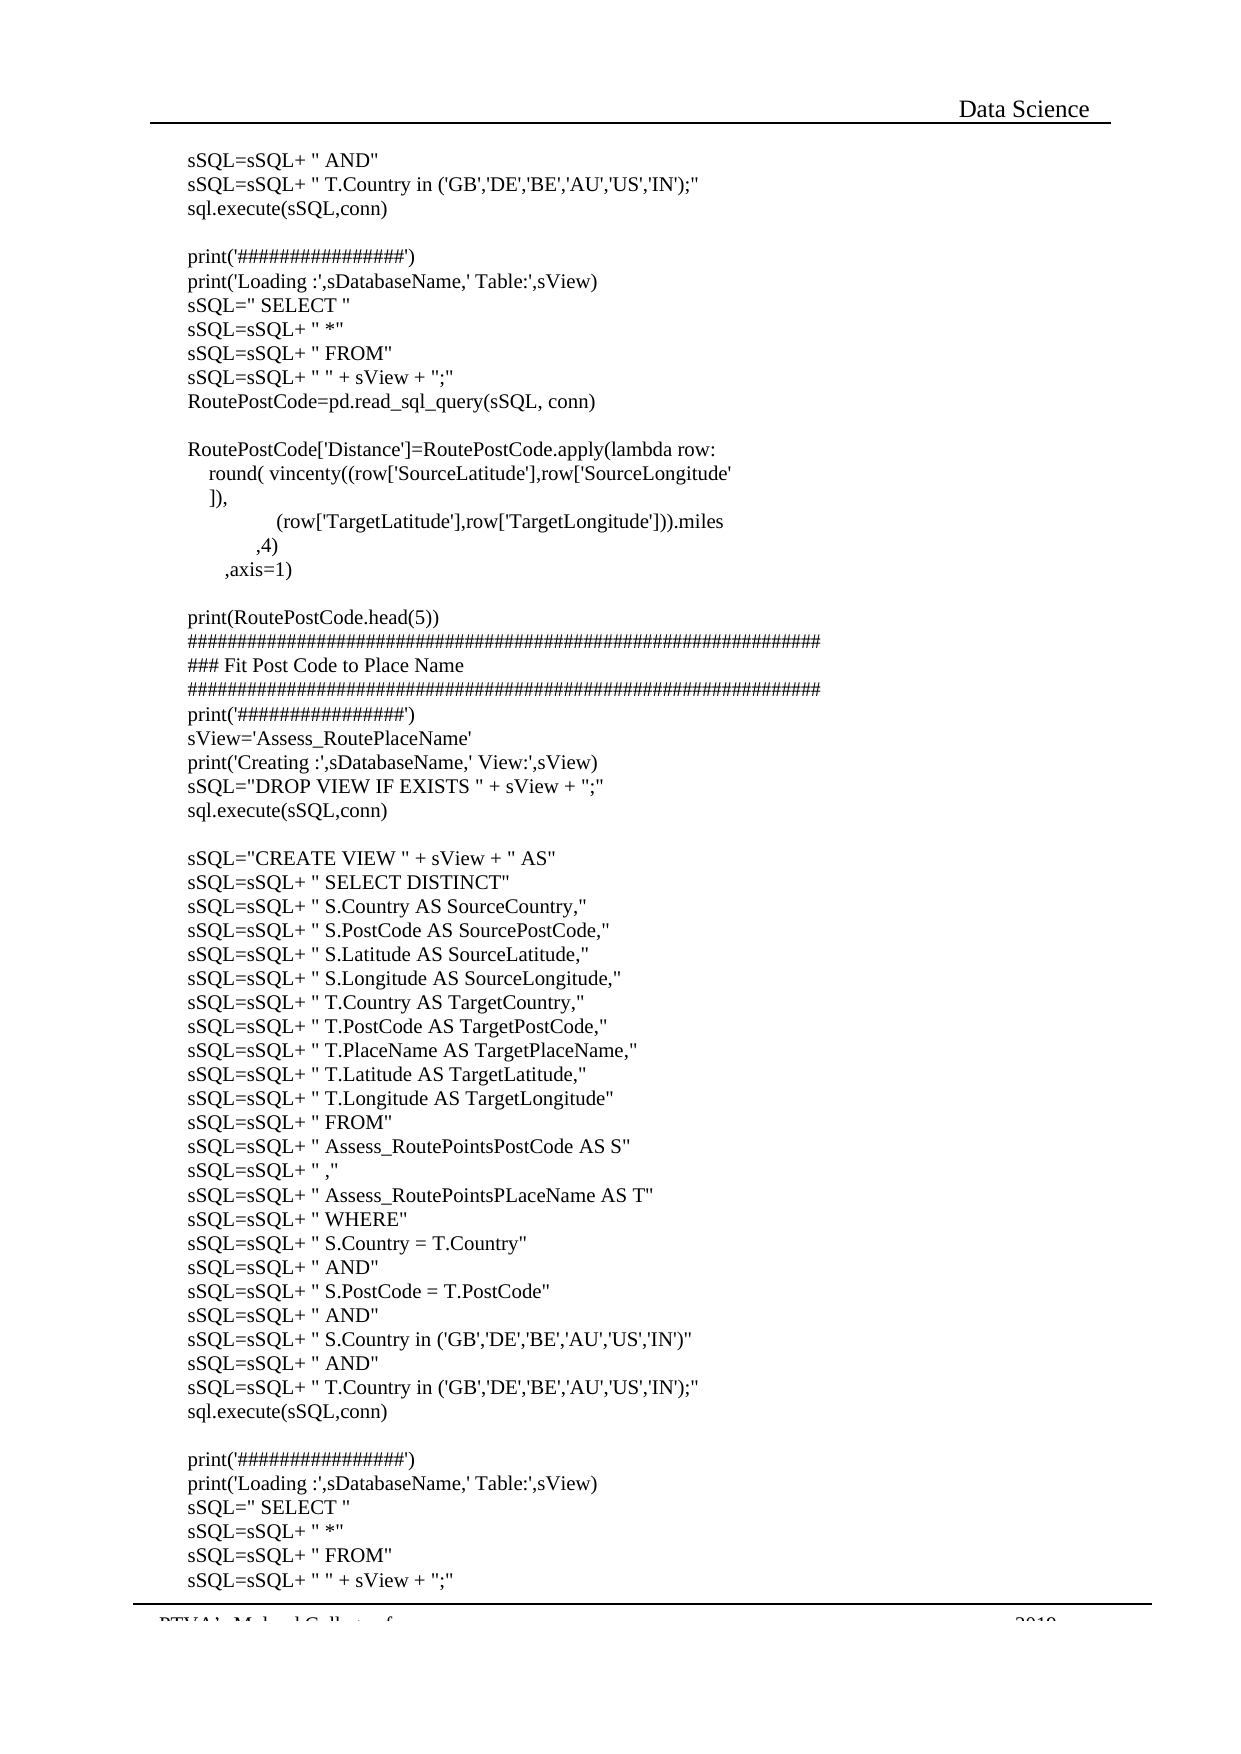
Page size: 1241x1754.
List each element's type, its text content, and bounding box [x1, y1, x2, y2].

text sql.execute(sSQL,conn) [187, 1399, 1203, 1423]
text print('################') [187, 244, 1203, 268]
text (row['TargetLatitude'],row['TargetLongitude'])).miles [276, 509, 1203, 533]
text sSQL=sSQL+ " S.Country = T.Country" sSQL=sSQL+ " AND" [187, 1231, 528, 1279]
text print('################') [187, 1447, 1203, 1471]
text sSQL=sSQL+ " S.Country in ('GB','DE','BE','AU','US','IN')" sSQL=sSQL+ " AND" [187, 1327, 783, 1375]
text sSQL=sSQL+ " Assess_RoutePointsPLaceName AS T" sSQL=sSQL+ " WHERE" [187, 1183, 678, 1231]
text sView='Assess_RoutePlaceName' print('Creating :',sDatabaseName,' View:',sView) [187, 726, 598, 774]
text ,4) [256, 533, 1203, 557]
text sSQL="CREATE VIEW " + sView + " AS" sSQL=sSQL+ " SELECT DISTINCT" [187, 846, 559, 894]
text sSQL=sSQL+ " Assess_RoutePointsPostCode AS S" sSQL=sSQL+ " ," [187, 1134, 638, 1182]
text print('Loading :',sDatabaseName,' Table:',sView) sSQL=" SELECT " [187, 268, 638, 317]
text sSQL=sSQL+ " T.Country in ('GB','DE','BE','AU','US','IN');" [187, 172, 1203, 196]
text sSQL=sSQL+ " T.Country in ('GB','DE','BE','AU','US','IN');" [187, 1375, 1203, 1399]
text sql.execute(sSQL,conn) [187, 798, 1203, 822]
text sSQL=sSQL+ " S.PostCode = T.PostCode" sSQL=sSQL+ " AND" [187, 1279, 551, 1327]
text sSQL=sSQL+ " AND" [187, 148, 1203, 172]
text sql.execute(sSQL,conn) [187, 196, 1203, 220]
text RoutePostCode=pd.read_sql_query(sSQL, conn) [187, 389, 1203, 413]
text sSQL=sSQL+ " *" sSQL=sSQL+ " FROM" sSQL=sSQL+ " " + sView + ";" [187, 1519, 456, 1592]
text print(RoutePostCode.head(5)) ################################################################ [187, 605, 956, 653]
text sSQL="DROP VIEW IF EXISTS " + sView + ";" [187, 774, 1203, 798]
text ,axis=1) [224, 557, 1203, 581]
text sSQL=sSQL+ " S.Country AS SourceCountry," sSQL=sSQL+ " S.PostCode AS SourcePostCode," sSQL=sSQL+ " S.Latitude AS SourceLatitude," sSQL=sSQL+ " S.Longitude AS SourceLongitude," sSQL=sSQL+ " T.Country AS TargetCountry," sSQL=sSQL+ " T.PostCode AS TargetPostCode," sSQL=sSQL+ " T.PlaceName AS TargetPlaceName," sSQL=sSQL+ " T.Latitude AS TargetLatitude," sSQL=sSQL+ " T.Longitude AS TargetLongitude" sSQL=sSQL+ " FROM" [187, 894, 678, 1134]
text print('Loading :',sDatabaseName,' Table:',sView) sSQL=" SELECT " [187, 1471, 638, 1519]
text RoutePostCode['Distance']=RoutePostCode.apply(lambda row: round( vincenty((row['SourceLatitude'],row['SourceLongitude']), [187, 437, 735, 509]
text ### Fit Post Code to Place Name ################################################################ print('################') [187, 653, 956, 726]
text sSQL=sSQL+ " *" sSQL=sSQL+ " FROM" sSQL=sSQL+ " " + sView + ";" [187, 317, 456, 389]
